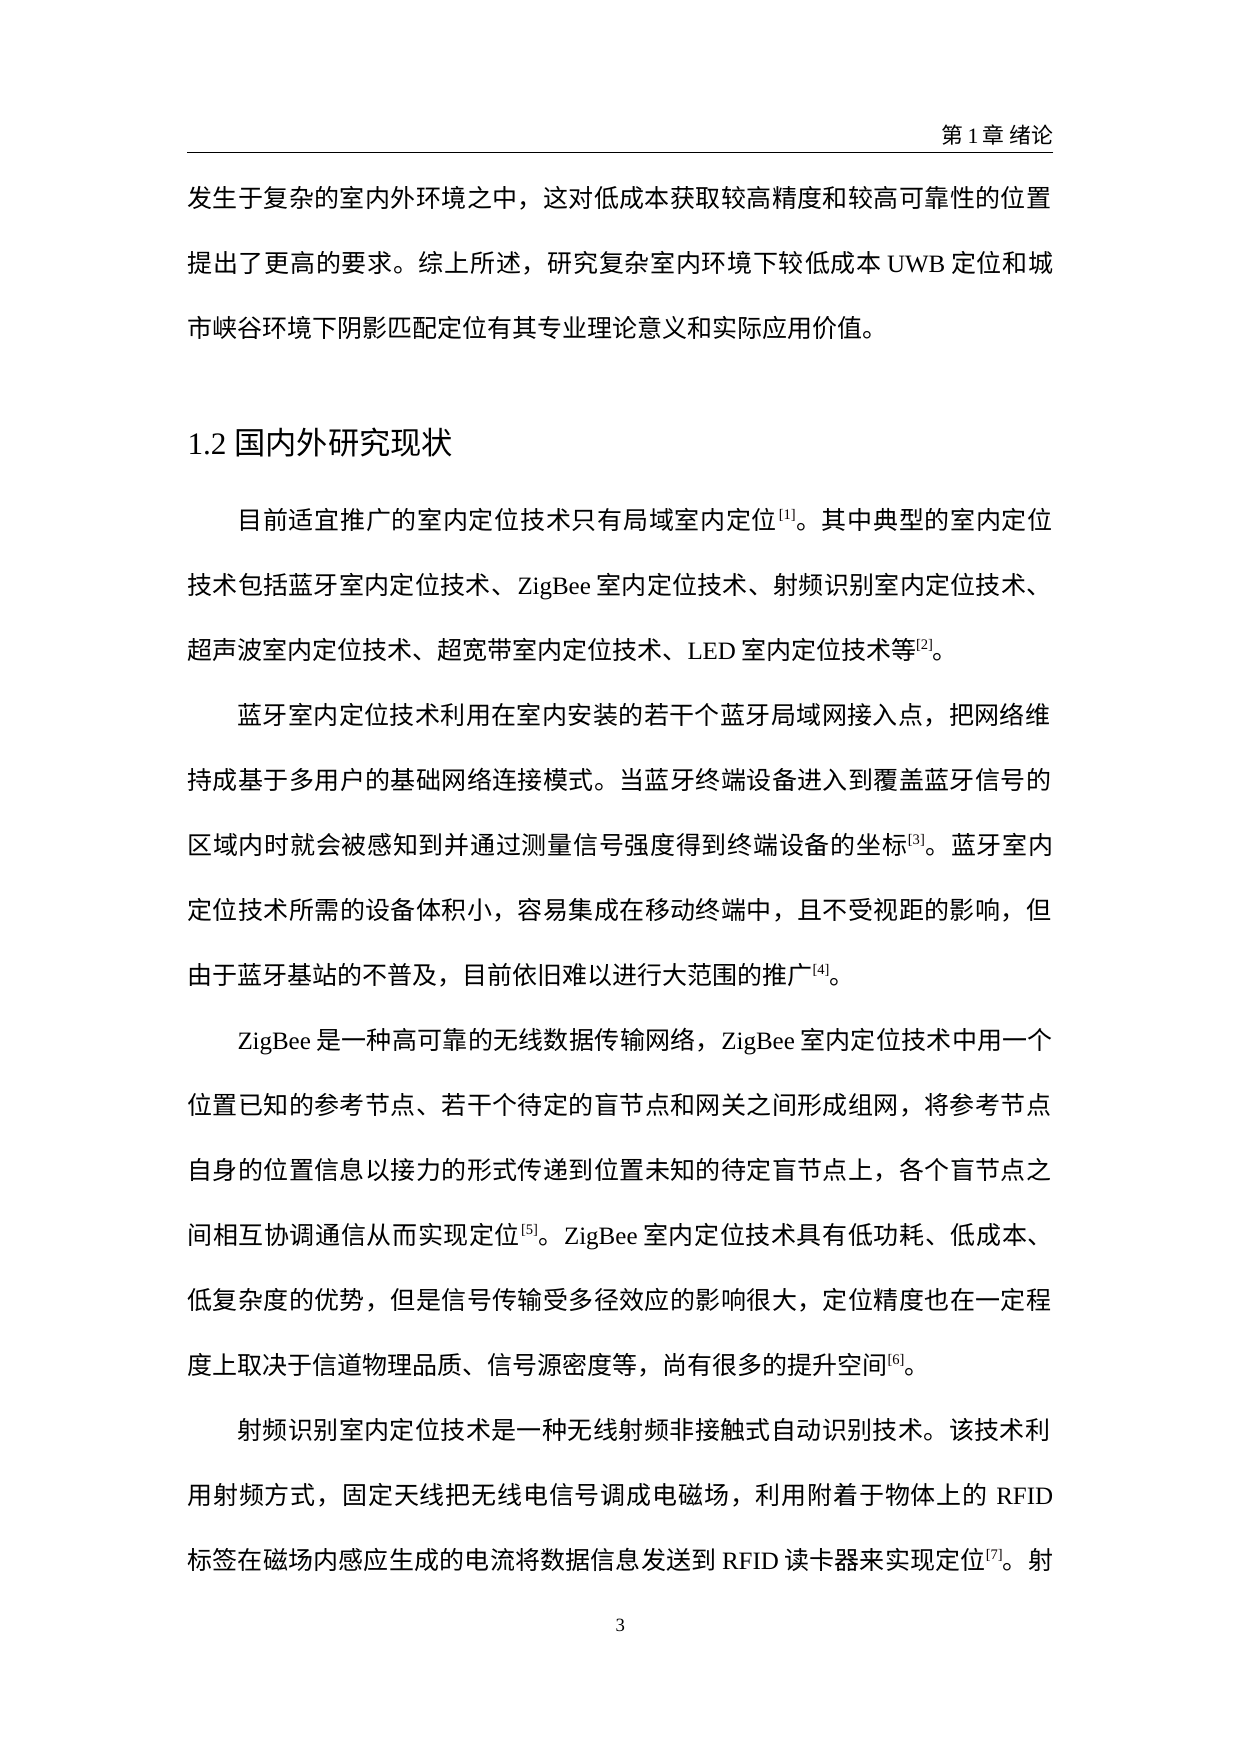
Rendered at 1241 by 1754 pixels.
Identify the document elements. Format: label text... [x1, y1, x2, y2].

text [187, 164, 1053, 359]
text ZigBee是一种高可靠的无线数据传输网络，ZigBee室内定位技术中用一个位置已知的参考节点、若干个待定的盲节点和网关之间形成组网，将参考节点自身的位置信息以接力的形式传递到位置未知的待定盲节点上，各个盲节点之间相互协调通信从而实现定位[5]。ZigBee室内定位技术具有低功耗、低成本、低复杂度的优势，但是信号传输受多径效应的影响很大，定位精度也在一定程度上取决于信道物理品质、信号源密度等，尚有很多的提升空间[6]。 [187, 1006, 1053, 1396]
text 蓝牙室内定位技术利用在室内安装的若干个蓝牙局域网接入点，把网络维持成基于多用户的基础网络连接模式。当蓝牙终端设备进入到覆盖蓝牙信号的区域内时就会被感知到并通过测量信号强度得到终端设备的坐标[3]。蓝牙室内定位技术所需的设备体积小，容易集成在移动终端中，且不受视距的影响，但由于蓝牙基站的不普及，目前依旧难以进行大范围的推广[4]。 [187, 681, 1053, 1006]
text 目前适宜推广的室内定位技术只有局域室内定位[1]。其中典型的室内定位技术包括蓝牙室内定位技术、ZigBee室内定位技术、射频识别室内定位技术、超声波室内定位技术、超宽带室内定位技术、LED室内定位技术等[2]。 [187, 486, 1053, 681]
text 1.2 国内外研究现状 [187, 409, 1053, 474]
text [187, 1396, 1053, 1591]
